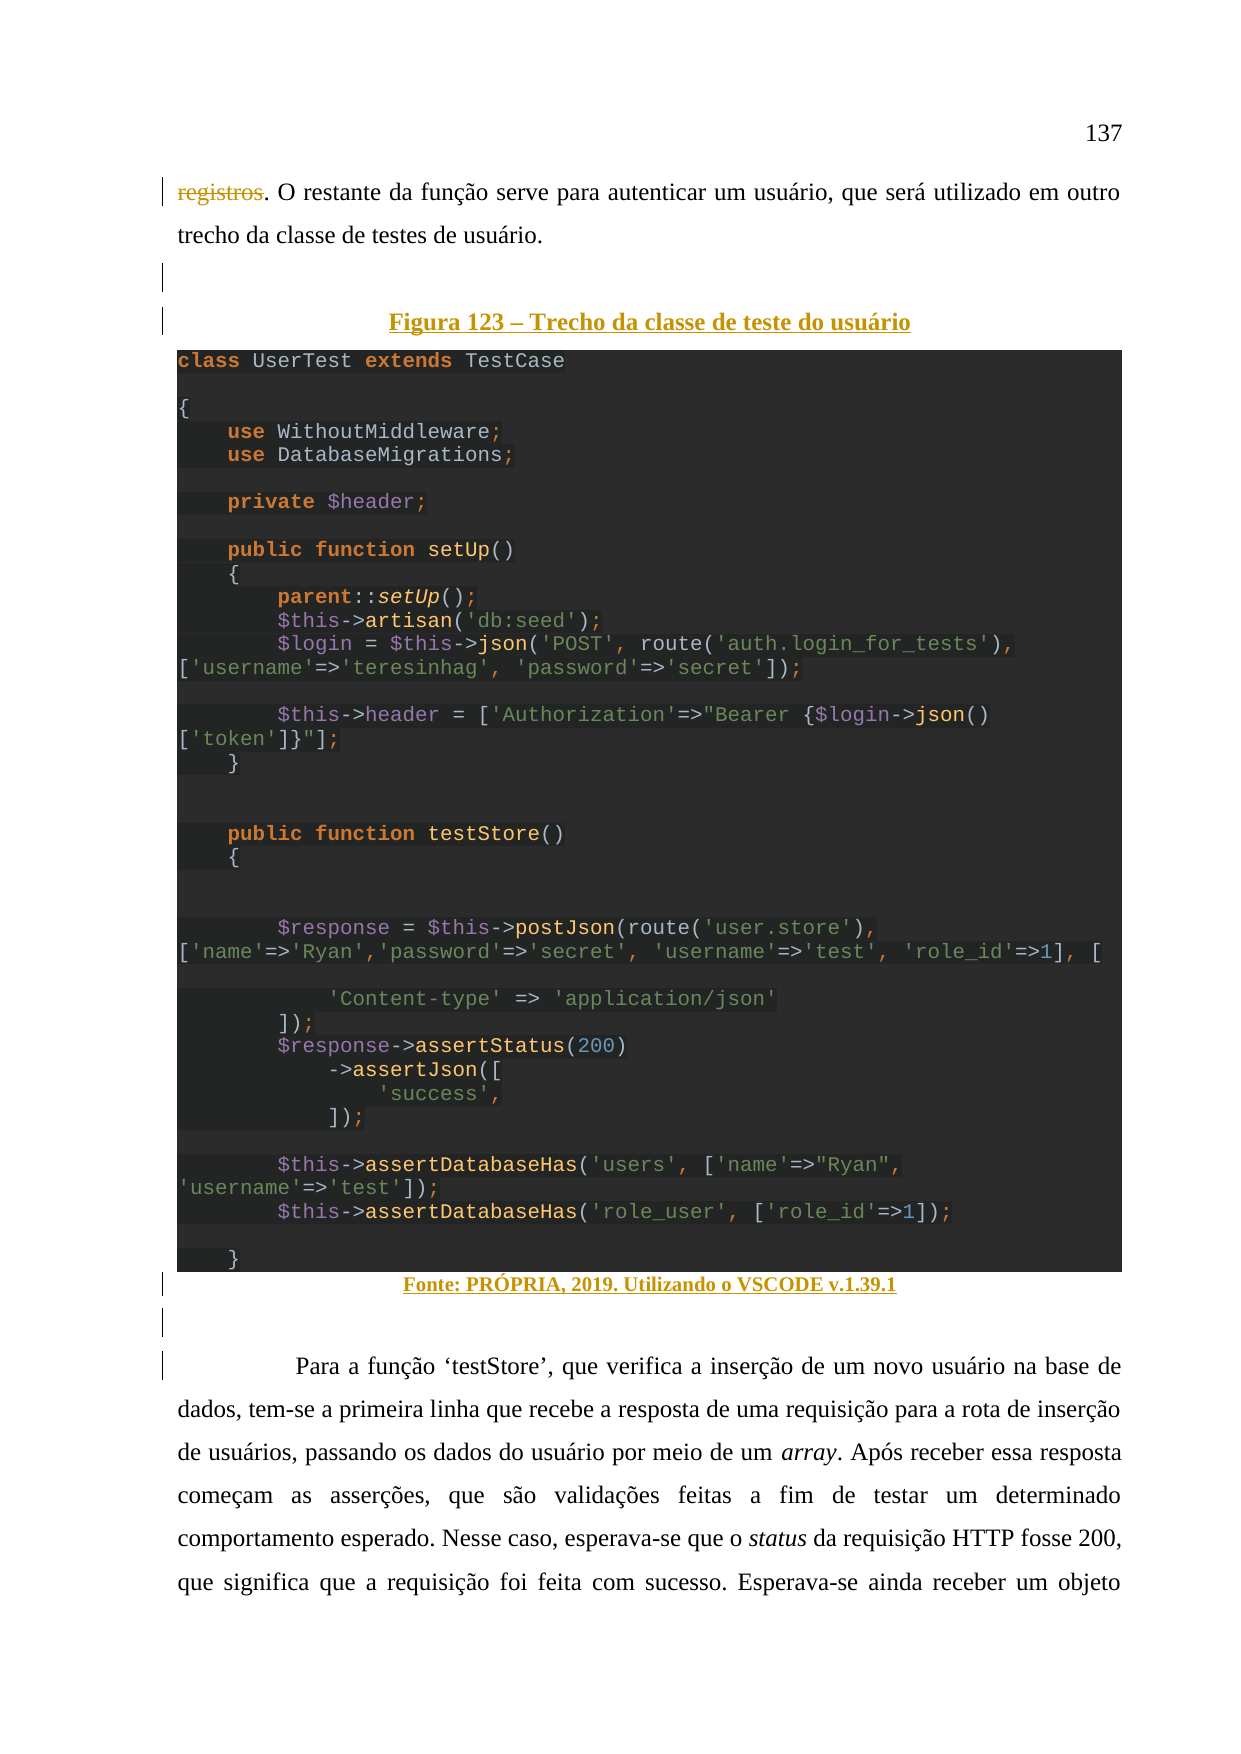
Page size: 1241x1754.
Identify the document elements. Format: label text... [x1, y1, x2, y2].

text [177, 1351, 1122, 1595]
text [177, 177, 1122, 249]
text class UserTest extends TestCase { use WithoutMiddleware; use DatabaseMigrations; [177, 350, 1122, 468]
text private $header; public function setUp() { parent::setUp(); $this->artisan('db:seed'); $login = $this->json('POST', route('auth.login_for_tests'), ['username'=>'teresinhag', 'password'=>'secret']); $this->header = ['Authorization'=>"Bearer {$login->json()['token']}"]; } public function testStore() { $response = $this->postJson(route('user.store'), ['name'=>'Ryan','password'=>'secret', 'username'=>'test', 'role_id'=>1], [ 'Content-type' => 'application/json' ]); $response->assertStatus(200) ->assertJson([ 'success', ]); $this->assertDatabaseHas('users', ['name'=>"Ryan", 'username'=>'test']); $this->assertDatabaseHas('role_user', ['role_id'=>1]); } [177, 468, 1122, 1272]
